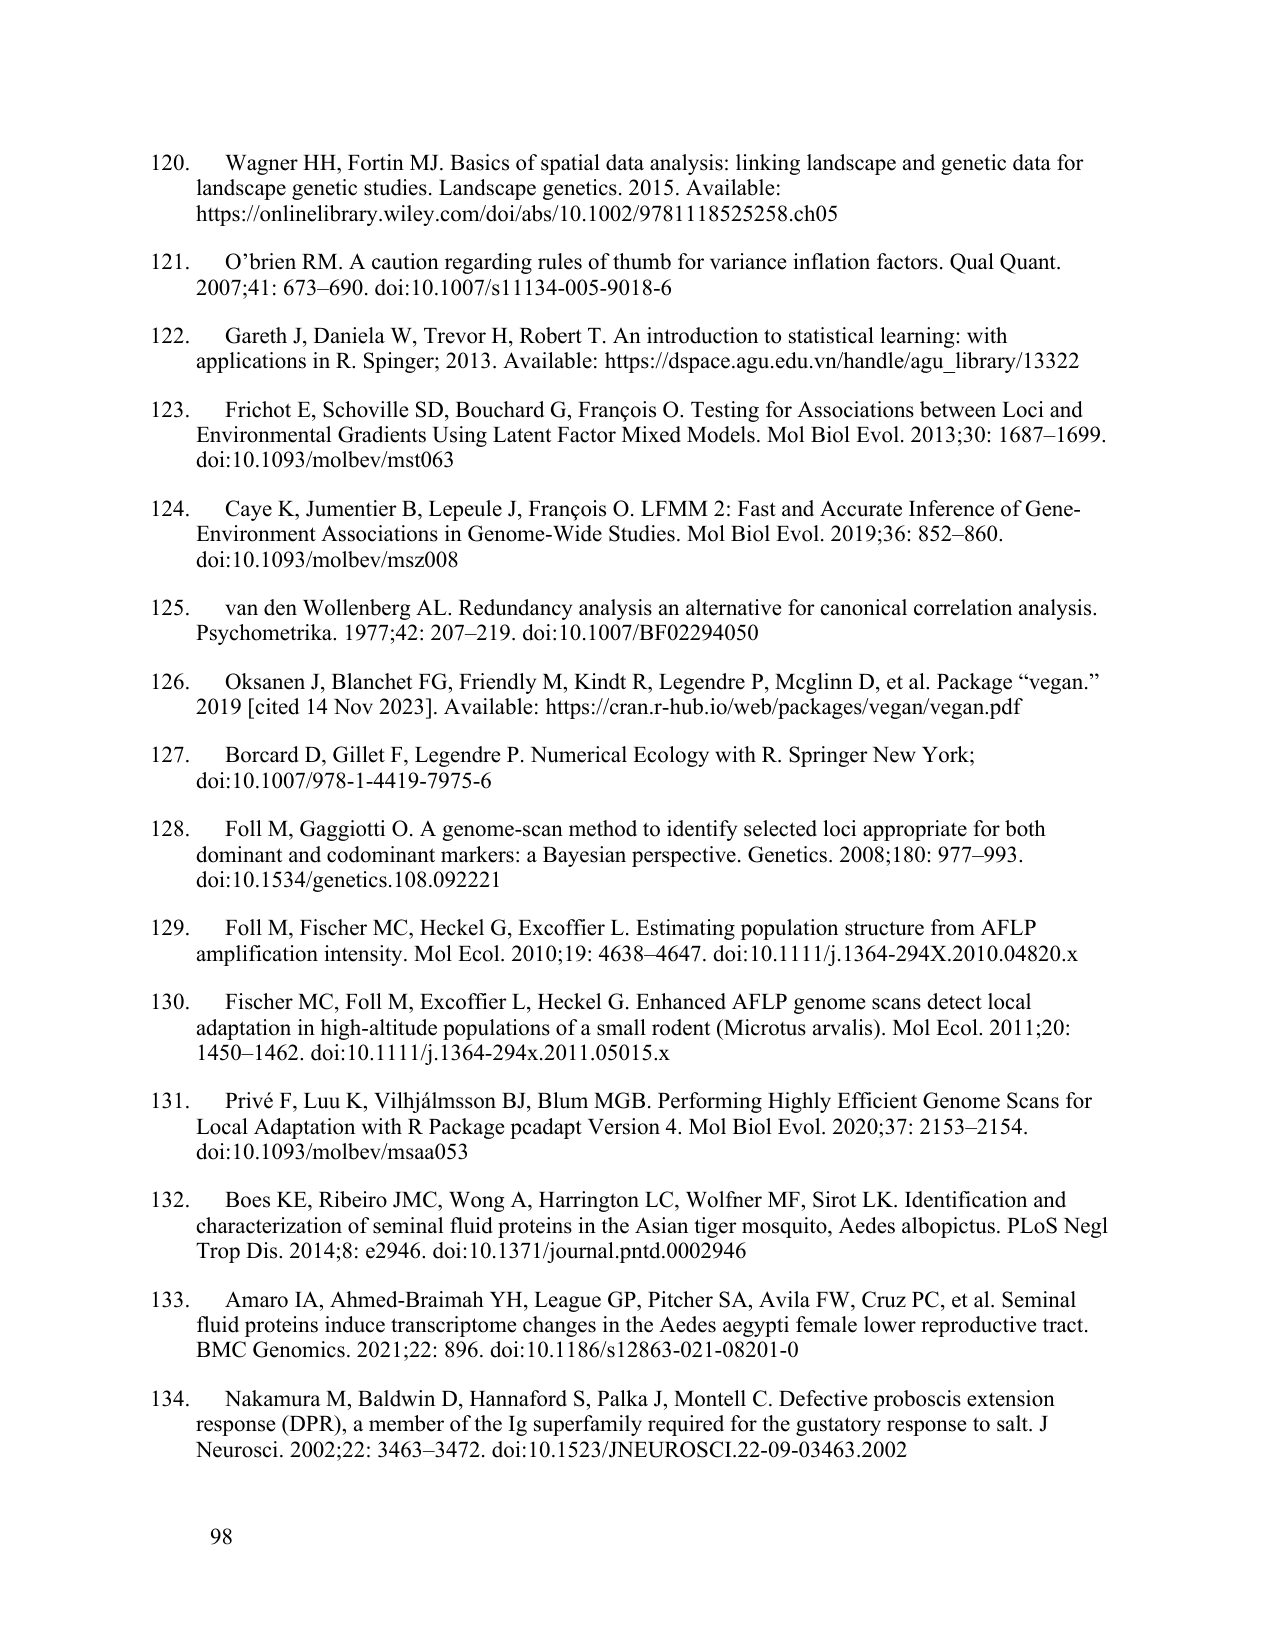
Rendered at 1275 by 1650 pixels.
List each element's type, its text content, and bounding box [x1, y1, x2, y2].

text 125. van den Wollenberg AL. Redundancy analysis an alternative for canonical correlation analysis. Psychometrika. 1977;42: 207–219. doi:10.1007/BF02294050 [150, 595, 1125, 646]
text 128. Foll M, Gaggiotti O. A genome-scan method to identify selected loci appropriate for both dominant and codominant markers: a Bayesian perspective. Genetics. 2008;180: 977–993. doi:10.1534/genetics.108.092221 [150, 816, 1125, 892]
text 123. Frichot E, Schoville SD, Bouchard G, François O. Testing for Associations between Loci and Environmental Gradients Using Latent Factor Mixed Models. Mol Biol Evol. 2013;30: 1687–1699. doi:10.1093/molbev/mst063 [150, 397, 1125, 473]
text 120. Wagner HH, Fortin MJ. Basics of spatial data analysis: linking landscape and genetic data for landscape genetic studies. Landscape genetics. 2015. Available: https://onlinelibrary.wiley.com/doi/abs/10.1002/9781118525258.ch05 [150, 150, 1125, 226]
text 127. Borcard D, Gillet F, Legendre P. Numerical Ecology with R. Springer New York; doi:10.1007/978-1-4419-7975-6 [150, 742, 1125, 793]
text 122. Gareth J, Daniela W, Trevor H, Robert T. An introduction to statistical learning: with applications in R. Spinger; 2013. Available: https://dspace.agu.edu.vn/handle/agu_library/13322 [150, 323, 1125, 374]
text 129. Foll M, Fischer MC, Heckel G, Excoffier L. Estimating population structure from AFLP amplification intensity. Mol Ecol. 2010;19: 4638–4647. doi:10.1111/j.1364-294X.2010.04820.x [150, 915, 1125, 966]
text 132. Boes KE, Ribeiro JMC, Wong A, Harrington LC, Wolfner MF, Sirot LK. Identification and characterization of seminal fluid proteins in the Asian tiger mosquito, Aedes albopictus. PLoS Negl Trop Dis. 2014;8: e2946. doi:10.1371/journal.pntd.0002946 [150, 1187, 1125, 1264]
text 121. O’brien RM. A caution regarding rules of thumb for variance inflation factors. Qual Quant. 2007;41: 673–690. doi:10.1007/s11134-005-9018-6 [150, 249, 1125, 300]
text 130. Fischer MC, Foll M, Excoffier L, Heckel G. Enhanced AFLP genome scans detect local adaptation in high‐altitude populations of a small rodent (Microtus arvalis). Mol Ecol. 2011;20: 1450–1462. doi:10.1111/j.1364-294x.2011.05015.x [150, 989, 1125, 1065]
text 124. Caye K, Jumentier B, Lepeule J, François O. LFMM 2: Fast and Accurate Inference of Gene-Environment Associations in Genome-Wide Studies. Mol Biol Evol. 2019;36: 852–860. doi:10.1093/molbev/msz008 [150, 496, 1125, 572]
text 126. Oksanen J, Blanchet FG, Friendly M, Kindt R, Legendre P, Mcglinn D, et al. Package “vegan.” 2019 [cited 14 Nov 2023]. Available: https://cran.r-hub.io/web/packages/vegan/vegan.pdf [150, 669, 1125, 719]
text 131. Privé F, Luu K, Vilhjálmsson BJ, Blum MGB. Performing Highly Efficient Genome Scans for Local Adaptation with R Package pcadapt Version 4. Mol Biol Evol. 2020;37: 2153–2154. doi:10.1093/molbev/msaa053 [150, 1088, 1125, 1164]
text 134. Nakamura M, Baldwin D, Hannaford S, Palka J, Montell C. Defective proboscis extension response (DPR), a member of the Ig superfamily required for the gustatory response to salt. J Neurosci. 2002;22: 3463–3472. doi:10.1523/JNEUROSCI.22-09-03463.2002 [150, 1386, 1125, 1462]
text 133. Amaro IA, Ahmed-Braimah YH, League GP, Pitcher SA, Avila FW, Cruz PC, et al. Seminal fluid proteins induce transcriptome changes in the Aedes aegypti female lower reproductive tract. BMC Genomics. 2021;22: 896. doi:10.1186/s12863-021-08201-0 [150, 1287, 1125, 1363]
